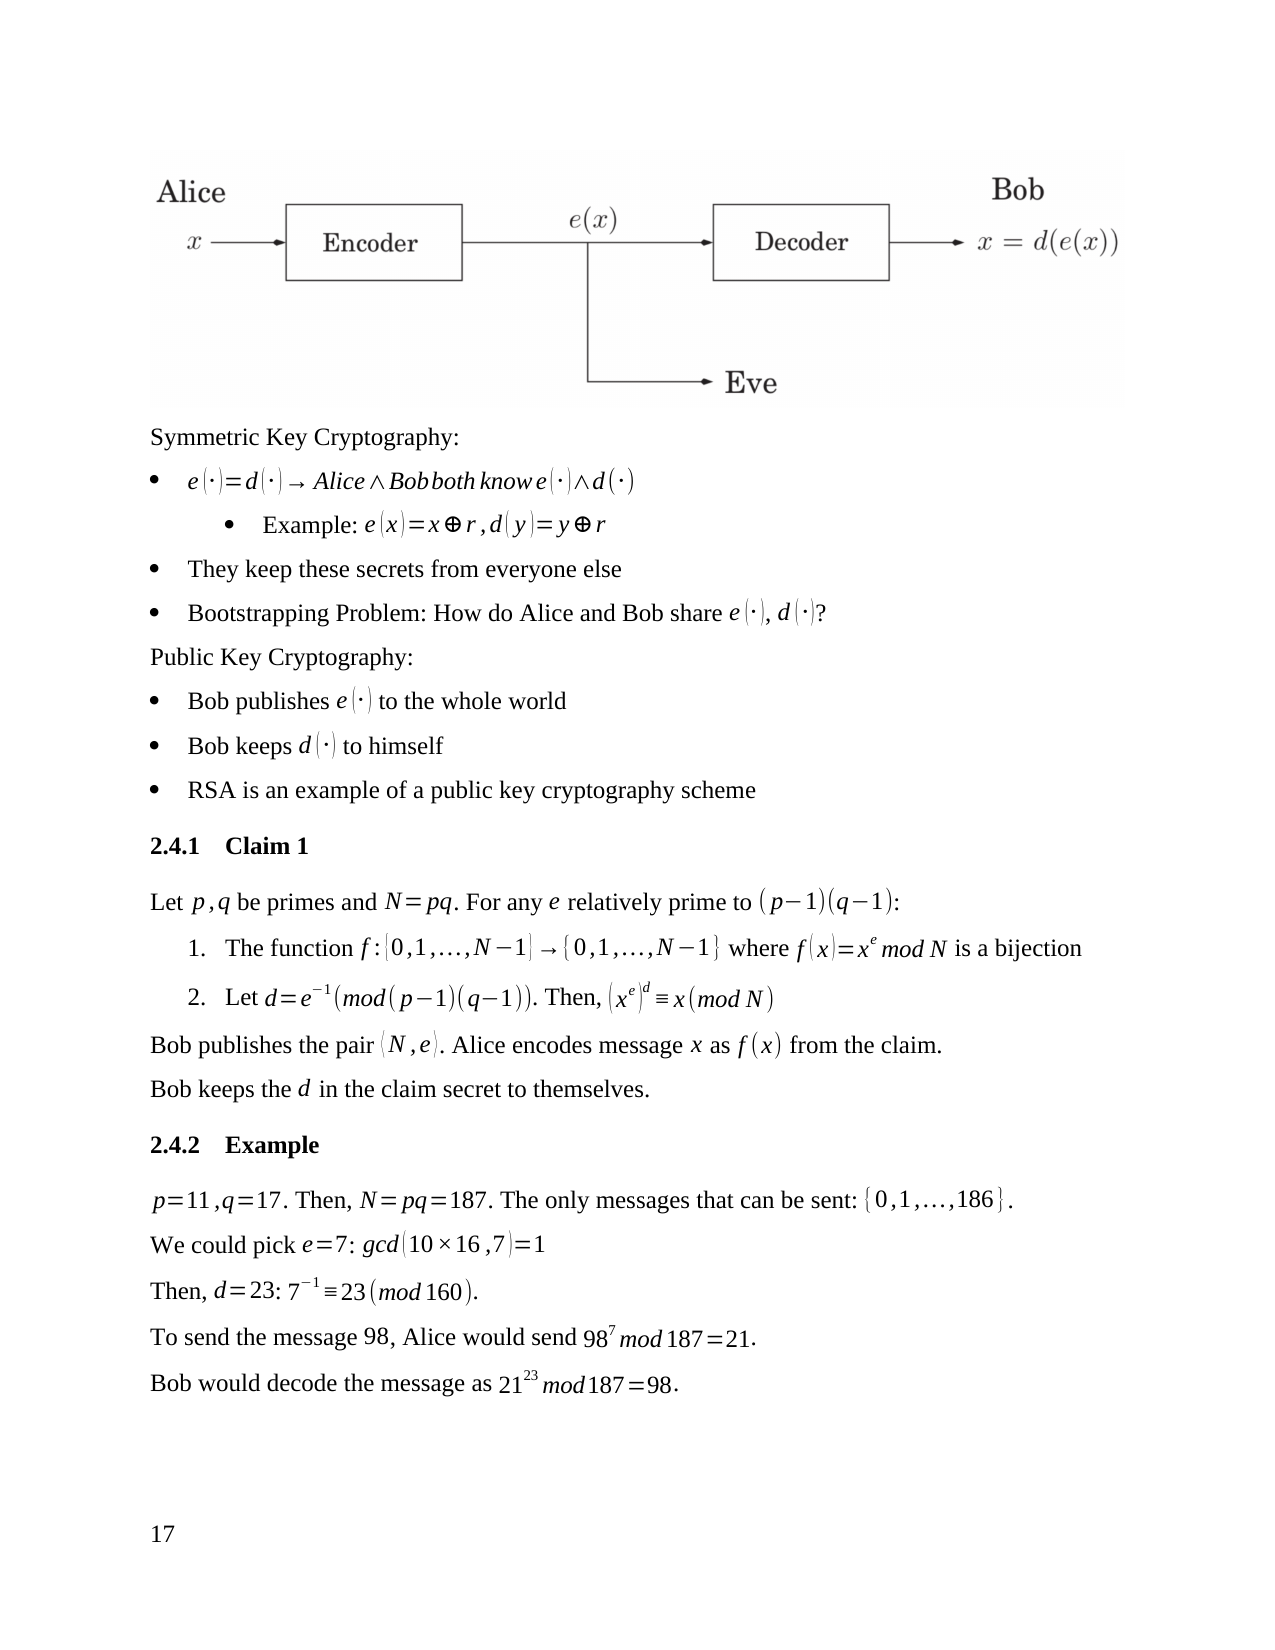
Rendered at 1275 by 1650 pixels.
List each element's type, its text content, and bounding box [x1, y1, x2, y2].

list They keep these secrets from everyone else [150, 554, 1125, 583]
subtitle Example [150, 1130, 1125, 1159]
list RSA is an example of a public key cryptography scheme [150, 775, 1125, 804]
text Let be primes and . For any relatively prime to : [150, 886, 1125, 916]
text We could pick : [150, 1229, 1125, 1259]
list Bootstrapping Problem: How do Alice and Bob share , ? [150, 597, 1125, 628]
list Example: [225, 509, 1125, 539]
list Bob publishes to the whole world [150, 685, 1125, 716]
text Bob keeps the in the claim secret to themselves. [150, 1074, 1125, 1103]
text Bob would decode the message as . [150, 1367, 1125, 1398]
text Public Key Cryptography: [150, 642, 1125, 671]
text To send the message , Alice would send . [150, 1321, 1125, 1352]
list Let . Then, [187, 978, 1125, 1015]
text Symmetric Key Cryptography: [150, 422, 1125, 450]
list The function where is a bijection [187, 931, 1125, 963]
text . Then, . The only messages that can be sent: . [150, 1186, 1125, 1214]
picture [150, 150, 1125, 408]
subtitle Claim 1 [150, 831, 1125, 859]
list Bob keeps to himself [150, 730, 1125, 761]
text Then, : . [150, 1274, 1125, 1307]
text Bob publishes the pair . Alice encodes message as from the claim. [150, 1029, 1125, 1060]
